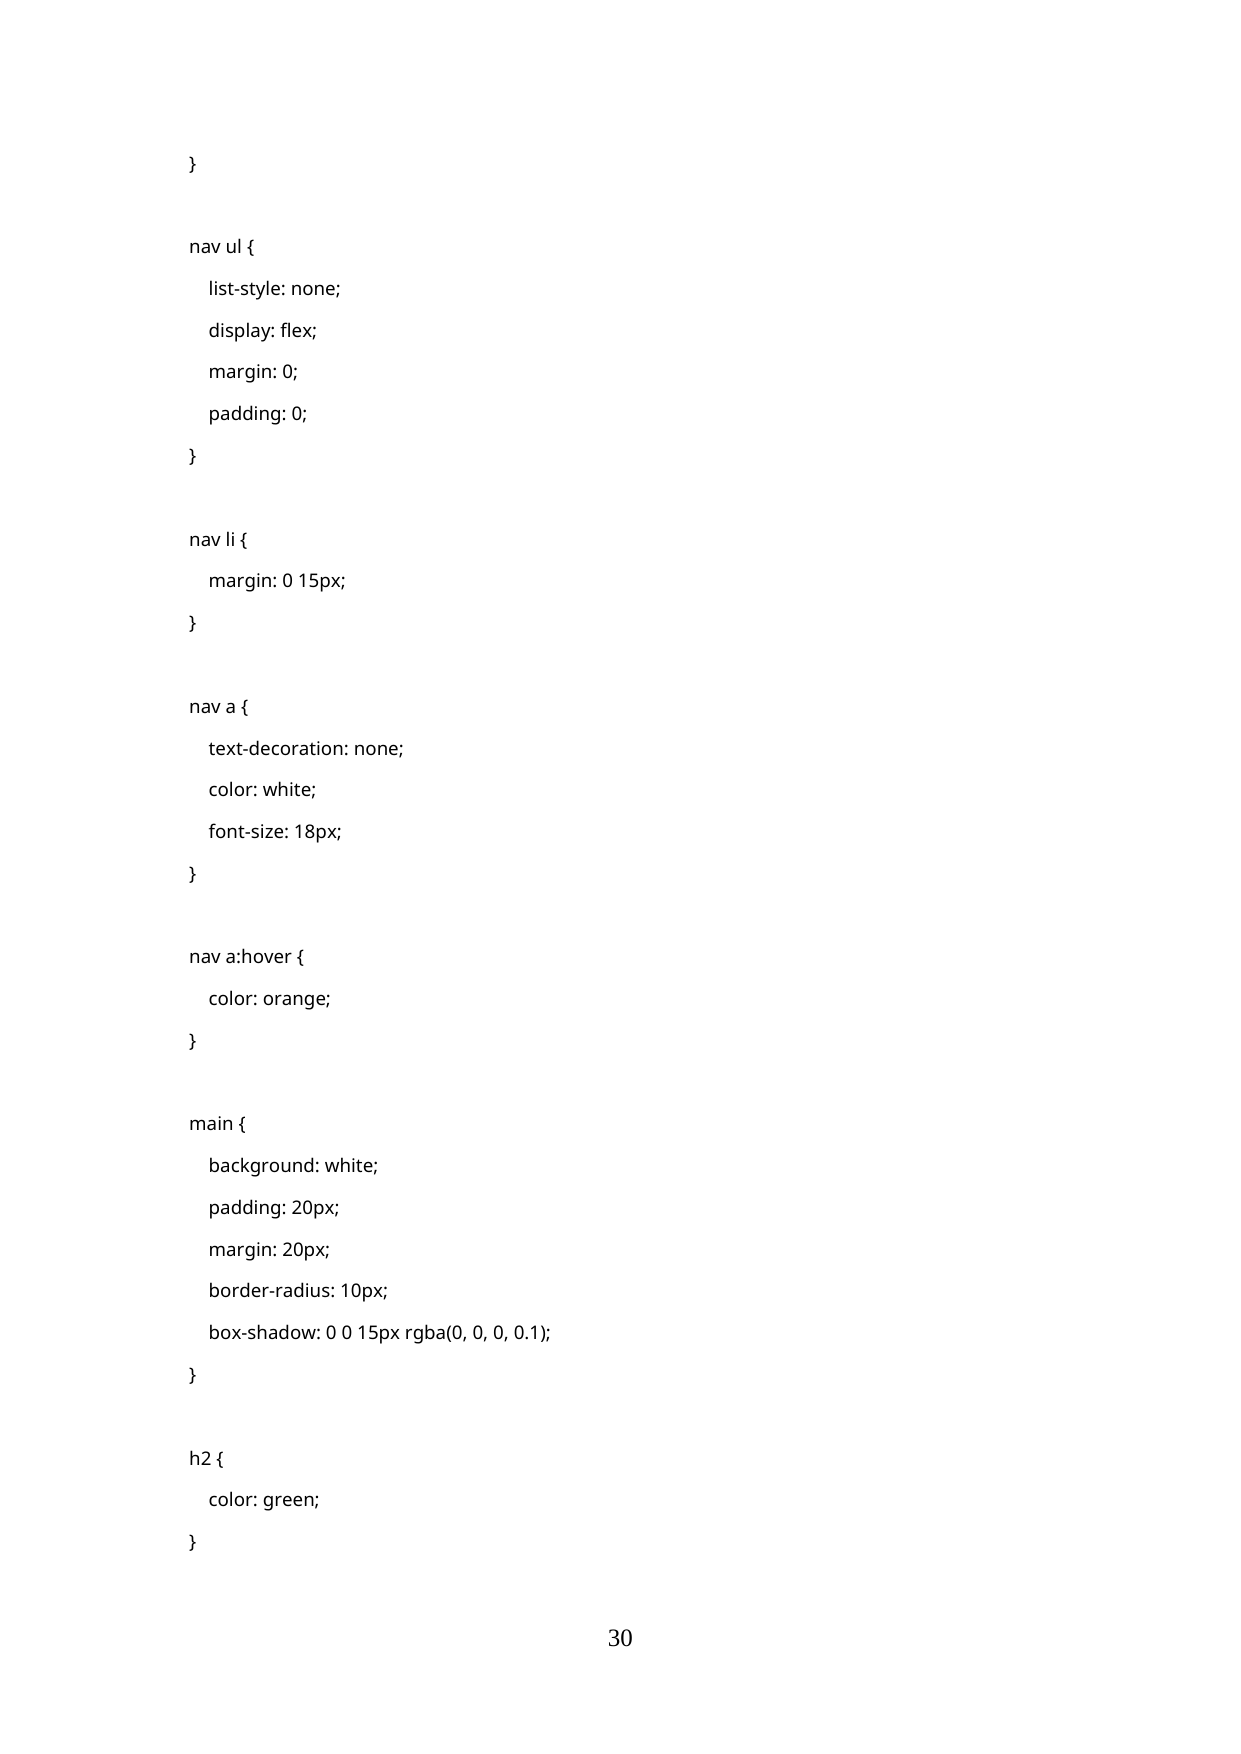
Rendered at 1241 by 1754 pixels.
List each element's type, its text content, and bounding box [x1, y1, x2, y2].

text background: white; [150, 1152, 1090, 1178]
text } [150, 1361, 1090, 1387]
text nav a { [150, 693, 1090, 718]
text padding: 0; [150, 401, 1090, 426]
text h2 { [150, 1445, 1090, 1470]
text margin: 0; [150, 359, 1090, 384]
text padding: 20px; [150, 1194, 1090, 1220]
text } [150, 1528, 1090, 1554]
text list-style: none; [150, 275, 1090, 301]
text display: flex; [150, 317, 1090, 343]
text nav a:hover { [150, 944, 1090, 969]
text } [150, 609, 1090, 635]
text nav li { [150, 526, 1090, 551]
text } [150, 150, 1090, 176]
text color: white; [150, 777, 1090, 802]
text } [150, 442, 1090, 468]
text font-size: 18px; [150, 818, 1090, 844]
text border-radius: 10px; [150, 1278, 1090, 1303]
text margin: 0 15px; [150, 568, 1090, 593]
text color: orange; [150, 985, 1090, 1011]
text margin: 20px; [150, 1236, 1090, 1262]
text text-decoration: none; [150, 735, 1090, 760]
text box-shadow: 0 0 15px rgba(0, 0, 0, 0.1); [150, 1319, 1090, 1345]
text main { [150, 1111, 1090, 1136]
text color: green; [150, 1487, 1090, 1512]
text } [150, 1027, 1090, 1053]
text nav ul { [150, 233, 1090, 259]
text } [150, 860, 1090, 886]
